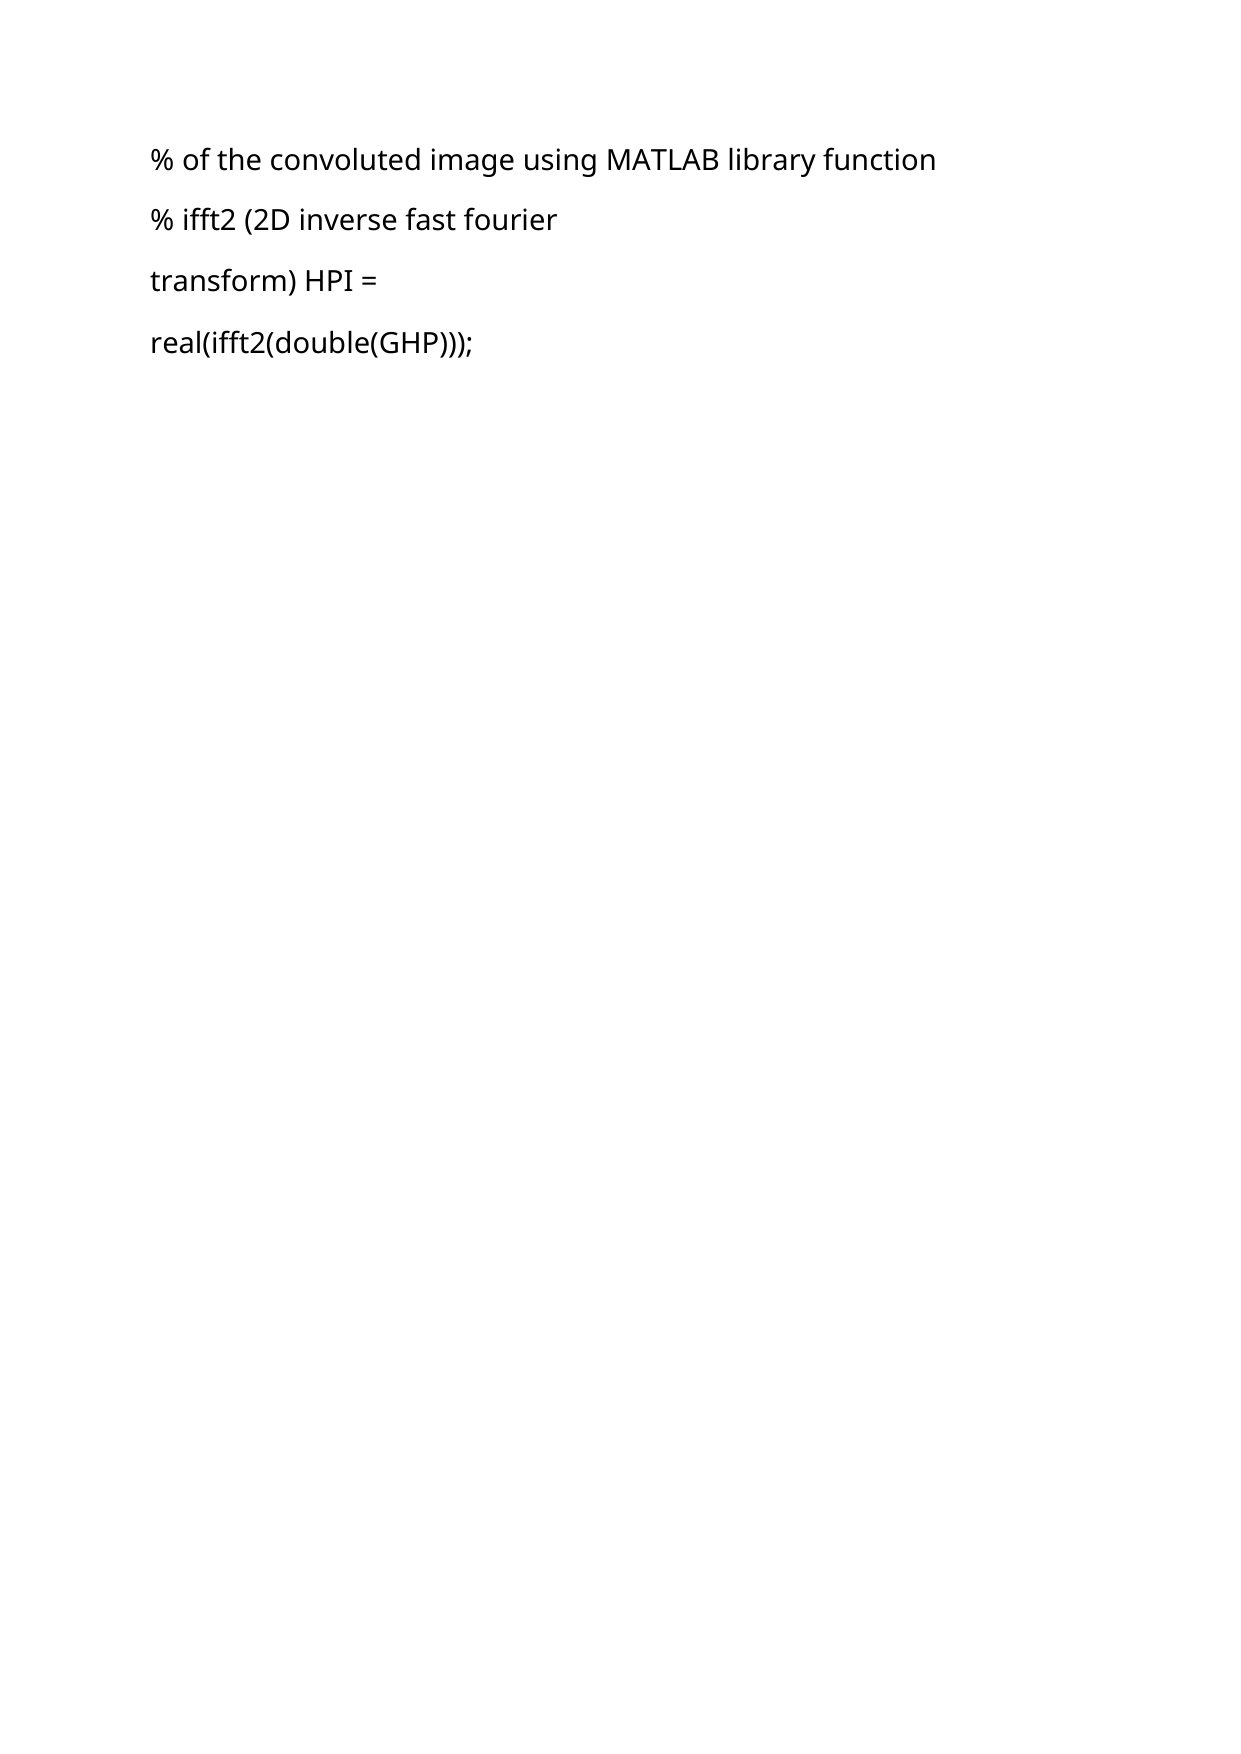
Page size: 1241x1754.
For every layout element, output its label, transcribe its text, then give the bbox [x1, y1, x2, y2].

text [150, 139, 1101, 179]
text % ifft2 (2D inverse fast fourier transform) HPI = real(ifft2(double(GHP))); [150, 199, 677, 362]
